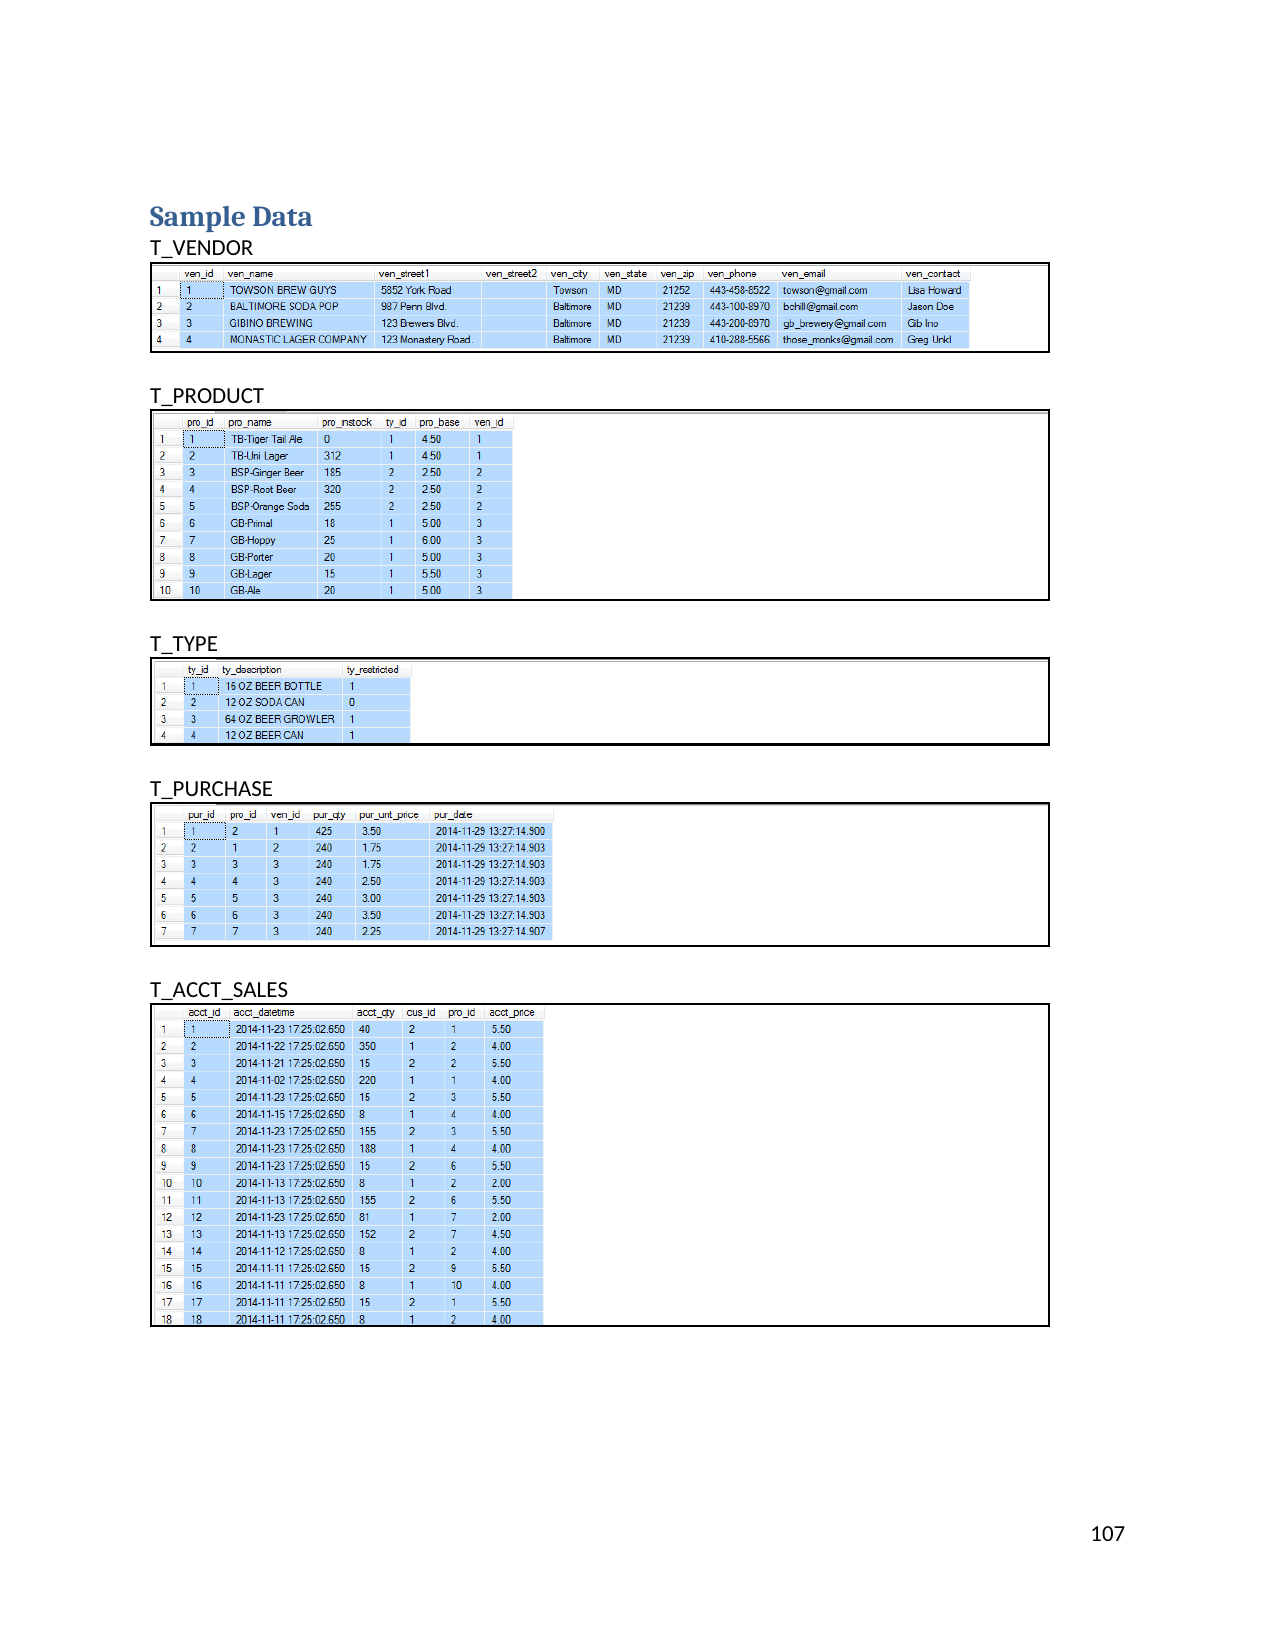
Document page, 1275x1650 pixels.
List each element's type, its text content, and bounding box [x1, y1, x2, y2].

text T_PRODUCT [150, 381, 1125, 409]
subtitle Sample Data [150, 200, 1125, 233]
picture [152, 804, 1048, 945]
picture [152, 659, 1048, 743]
picture [152, 1005, 1048, 1325]
text T_TYPE [150, 629, 1125, 657]
picture [152, 264, 1048, 351]
text T_PURCHASE [150, 774, 1125, 802]
text T_ACCT_SALES [150, 975, 1125, 1003]
text T_VENDOR [150, 233, 1125, 262]
picture [152, 411, 1048, 599]
